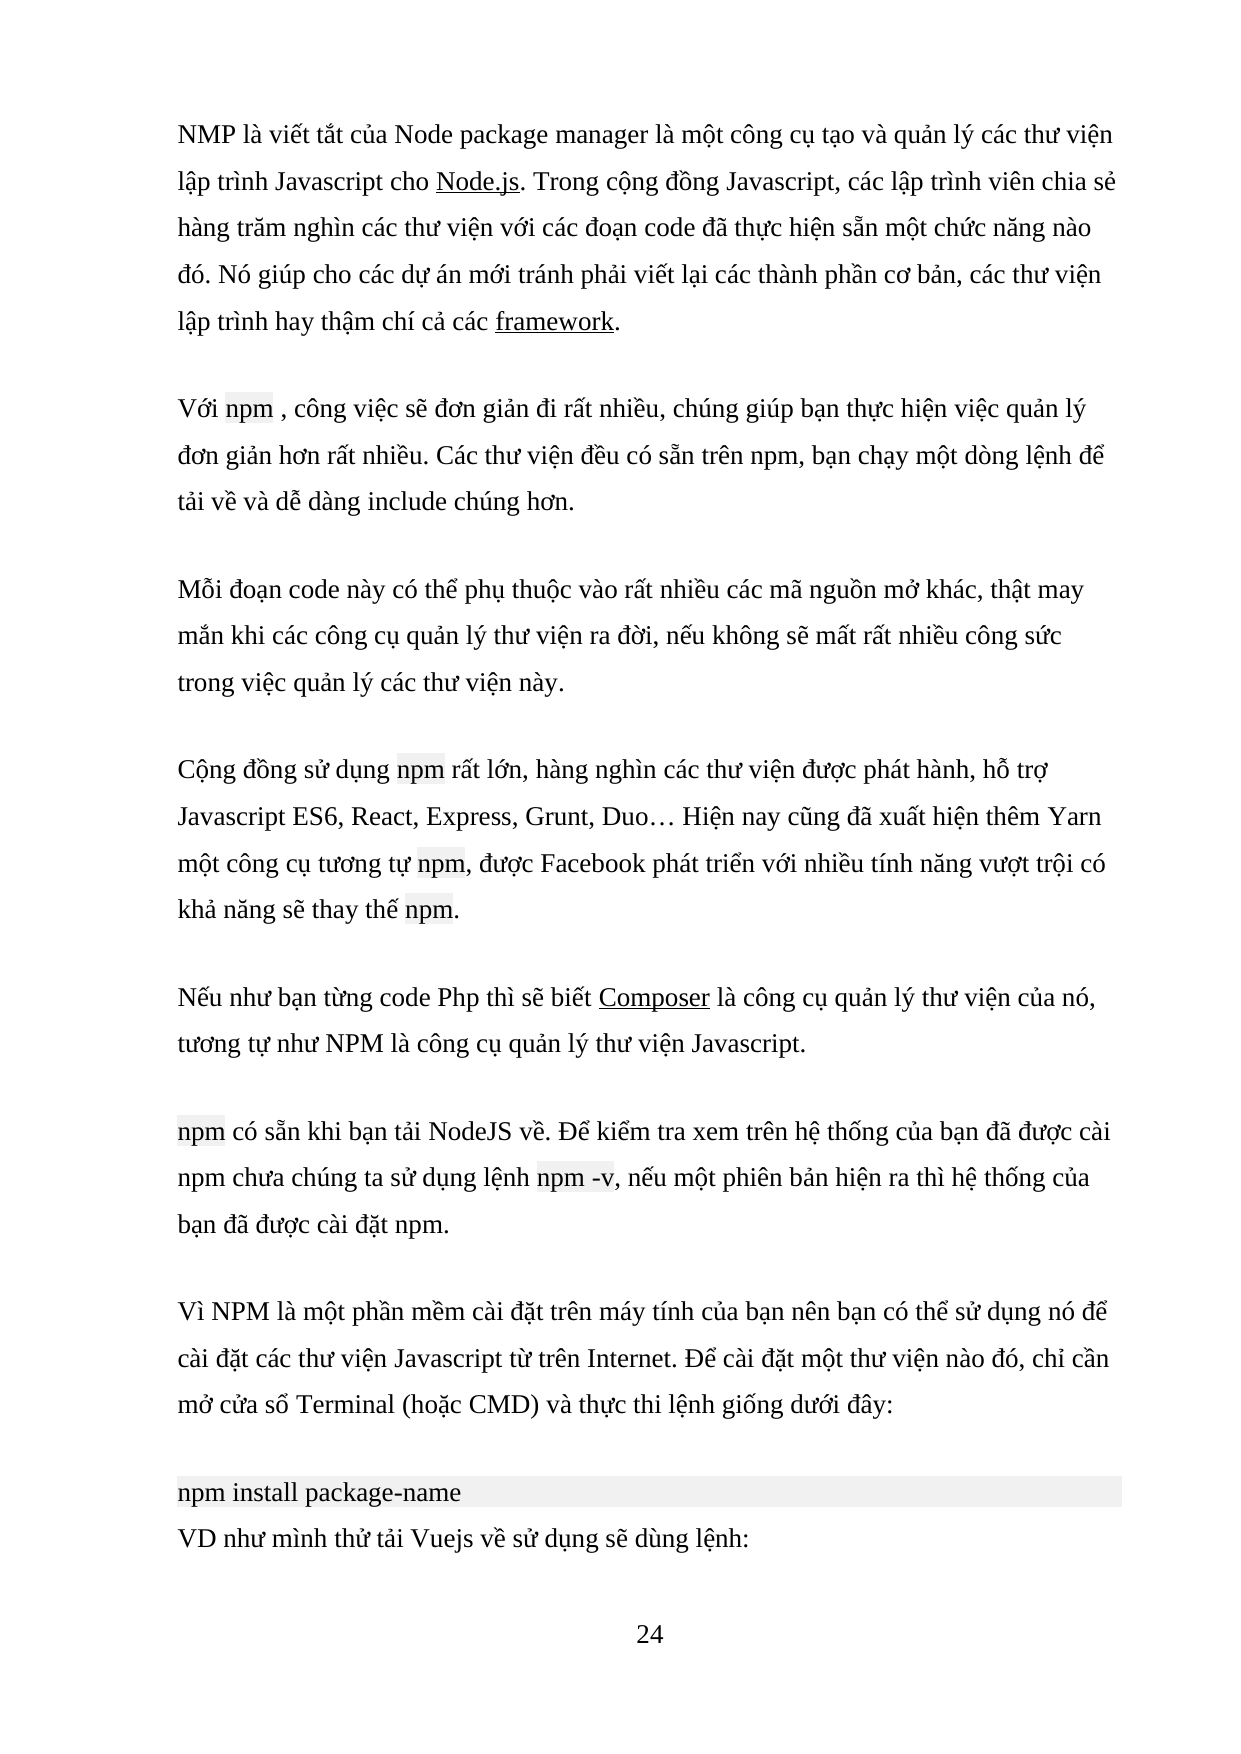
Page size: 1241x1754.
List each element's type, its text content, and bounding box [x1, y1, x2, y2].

text Với npm , công việc sẽ đơn giản đi rất nhiều, chúng giúp bạn thực hiện việc quản lý đơn giản hơn rất nhiều. Các thư viện đều có sẵn trên npm, bạn chạy một dòng lệnh để tải về và dễ dàng include chúng hơn. [177, 392, 1122, 517]
text npm install package-name [177, 1476, 1122, 1507]
text npm có sẵn khi bạn tải NodeJS về. Để kiểm tra xem trên hệ thống của bạn đã được cài npm chưa chúng ta sử dụng lệnh npm -v, nếu một phiên bản hiện ra thì hệ thống của bạn đã được cài đặt npm. [177, 1114, 1122, 1239]
text Nếu như bạn từng code Php thì sẽ biết Composer là công cụ quản lý thư viện của nó, tương tự như NPM là công cụ quản lý thư viện Javascript. [177, 981, 1122, 1058]
text Cộng đồng sử dụng npm rất lớn, hàng nghìn các thư viện được phát hành, hỗ trợ Javascript ES6, React, Express, Grunt, Duo… Hiện nay cũng đã xuất hiện thêm Yarn một công cụ tương tự npm, được Facebook phát triển với nhiều tính năng vượt trội có khả năng sẽ thay thế npm. [177, 753, 1122, 924]
text Vì NPM là một phần mềm cài đặt trên máy tính của bạn nên bạn có thể sử dụng nó để cài đặt các thư viện Javascript từ trên Internet. Để cài đặt một thư viện nào đó, chỉ cần mở cửa sổ Terminal (hoặc CMD) và thực thi lệnh giống dưới đây: [177, 1295, 1122, 1420]
text Mỗi đoạn code này có thể phụ thuộc vào rất nhiều các mã nguồn mở khác, thật may mắn khi các công cụ quản lý thư viện ra đời, nếu không sẽ mất rất nhiều công sức trong việc quản lý các thư viện này. [177, 573, 1122, 697]
text NMP là viết tắt của Node package manager là một công cụ tạo và quản lý các thư viện lập trình Javascript cho Node.js. Trong cộng đồng Javascript, các lập trình viên chia sẻ hàng trăm nghìn các thư viện với các đoạn code đã thực hiện sẵn một chức năng nào đó. Nó giúp cho các dự án mới tránh phải viết lại các thành phần cơ bản, các thư viện lập trình hay thậm chí cả các framework. [177, 118, 1122, 336]
text VD như mình thử tải Vuejs về sử dụng sẽ dùng lệnh: [177, 1522, 1122, 1554]
